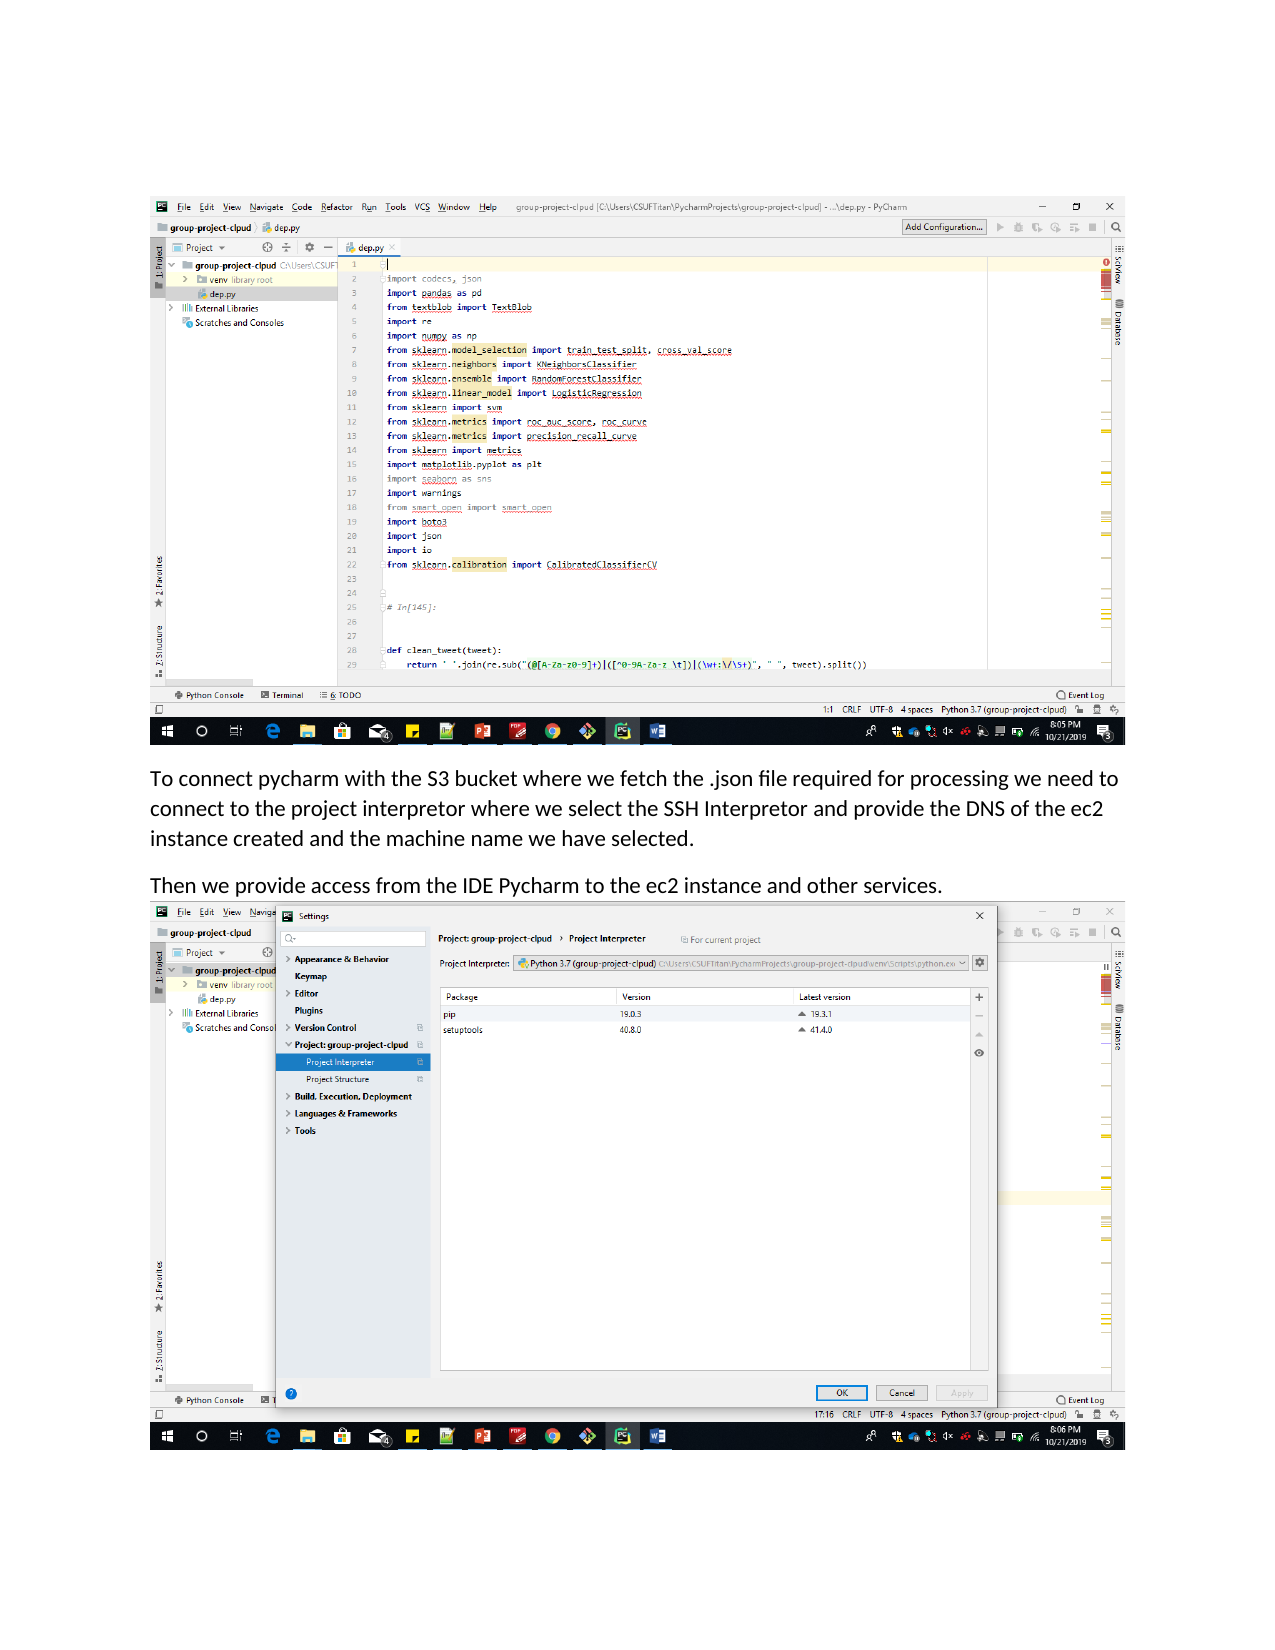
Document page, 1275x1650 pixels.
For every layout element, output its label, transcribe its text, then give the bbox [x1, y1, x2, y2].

picture [150, 901, 1125, 1450]
text Then we provide access from the IDE Pycharm to the ec2 instance and other services. [150, 871, 1125, 901]
picture [150, 196, 1125, 745]
text To connect pycharm with the S3 bucket where we fetch the .json file required for processing we need to connect to the project interpretor where we select the SSH Interpretor and provide the DNS of the ec2 instance created and the machine name we have selected. [150, 764, 1125, 852]
